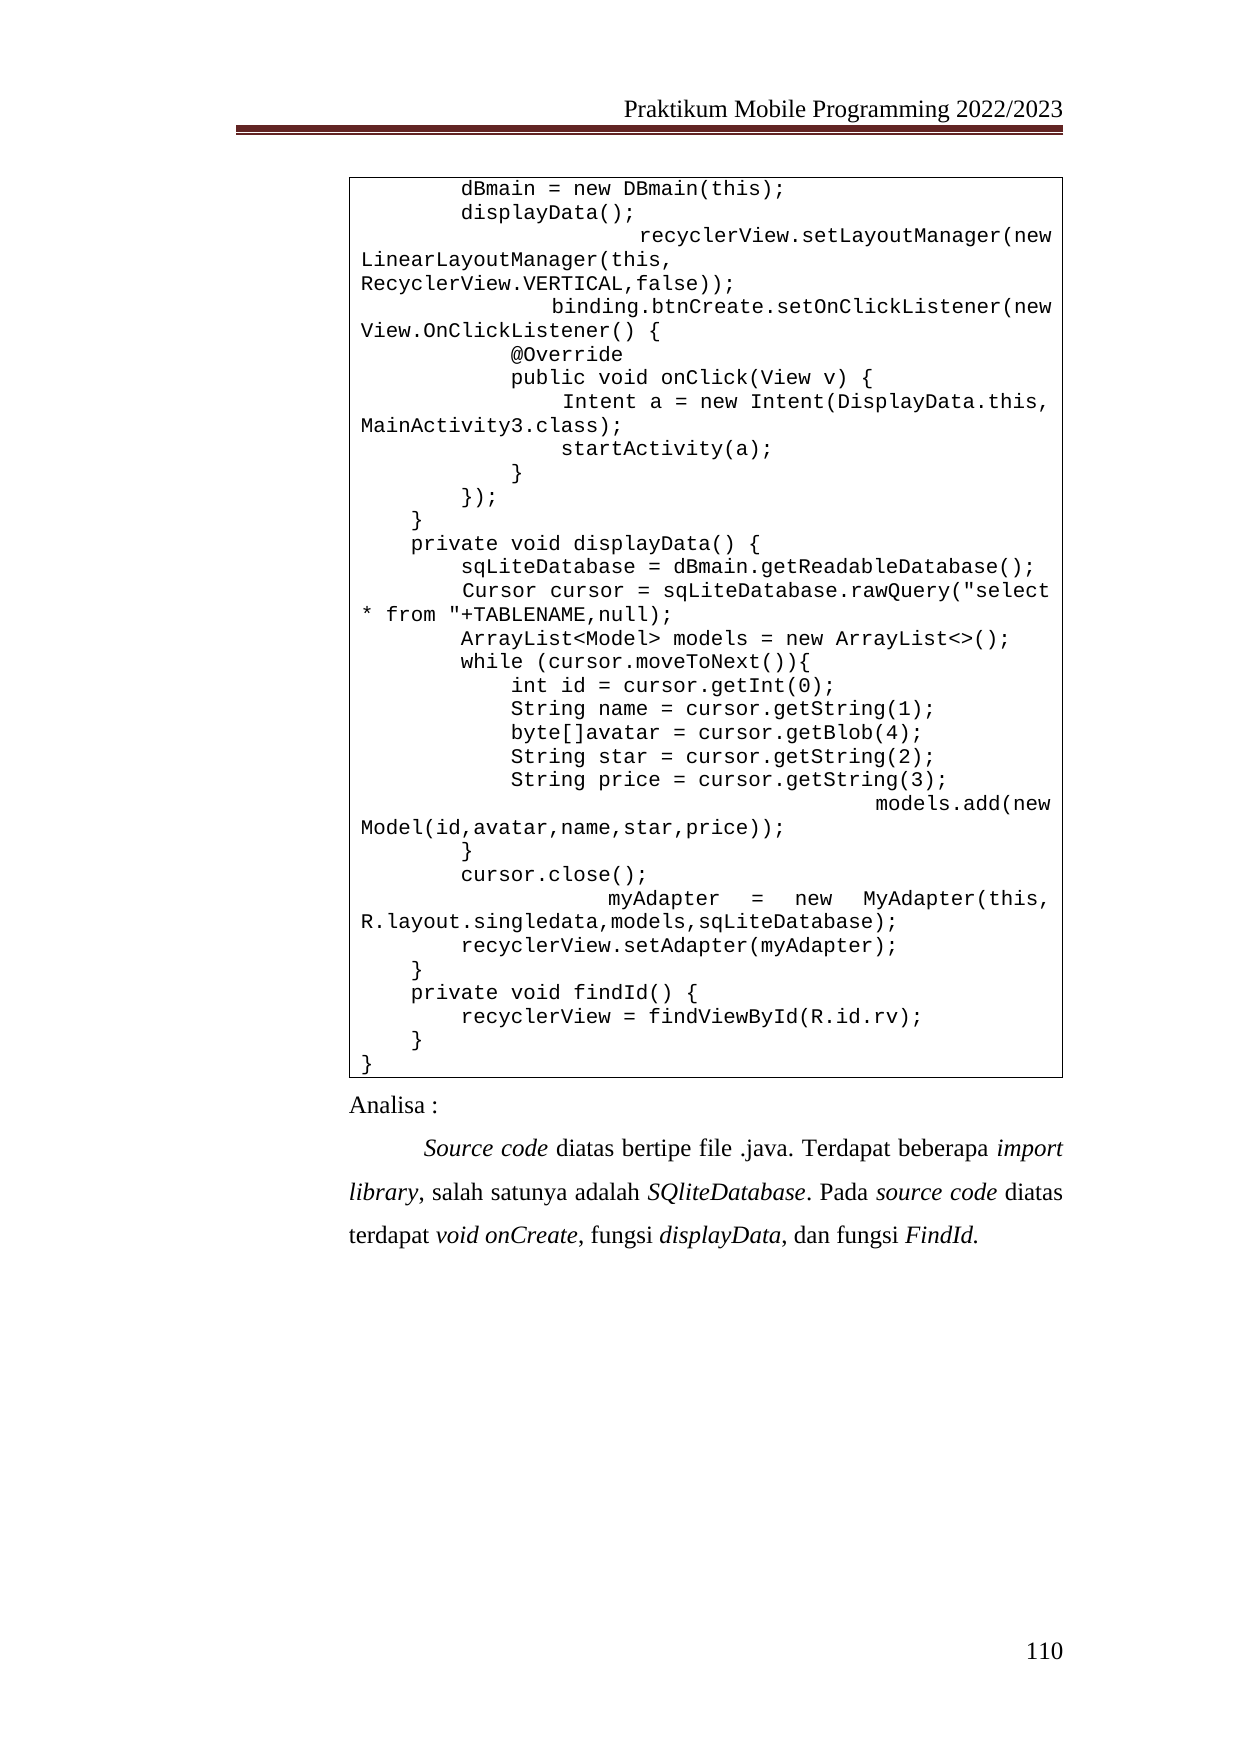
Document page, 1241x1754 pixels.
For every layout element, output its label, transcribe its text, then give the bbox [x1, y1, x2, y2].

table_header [350, 178, 1062, 1077]
text Analisa : [349, 1090, 1063, 1119]
text Source code diatas bertipe file .java. Terdapat beberapa import library, salah satunya adalah SQliteDatabase. Pada source code diatas terdapat void onCreate, fungsi displayData, dan fungsi FindId. [349, 1133, 1063, 1248]
